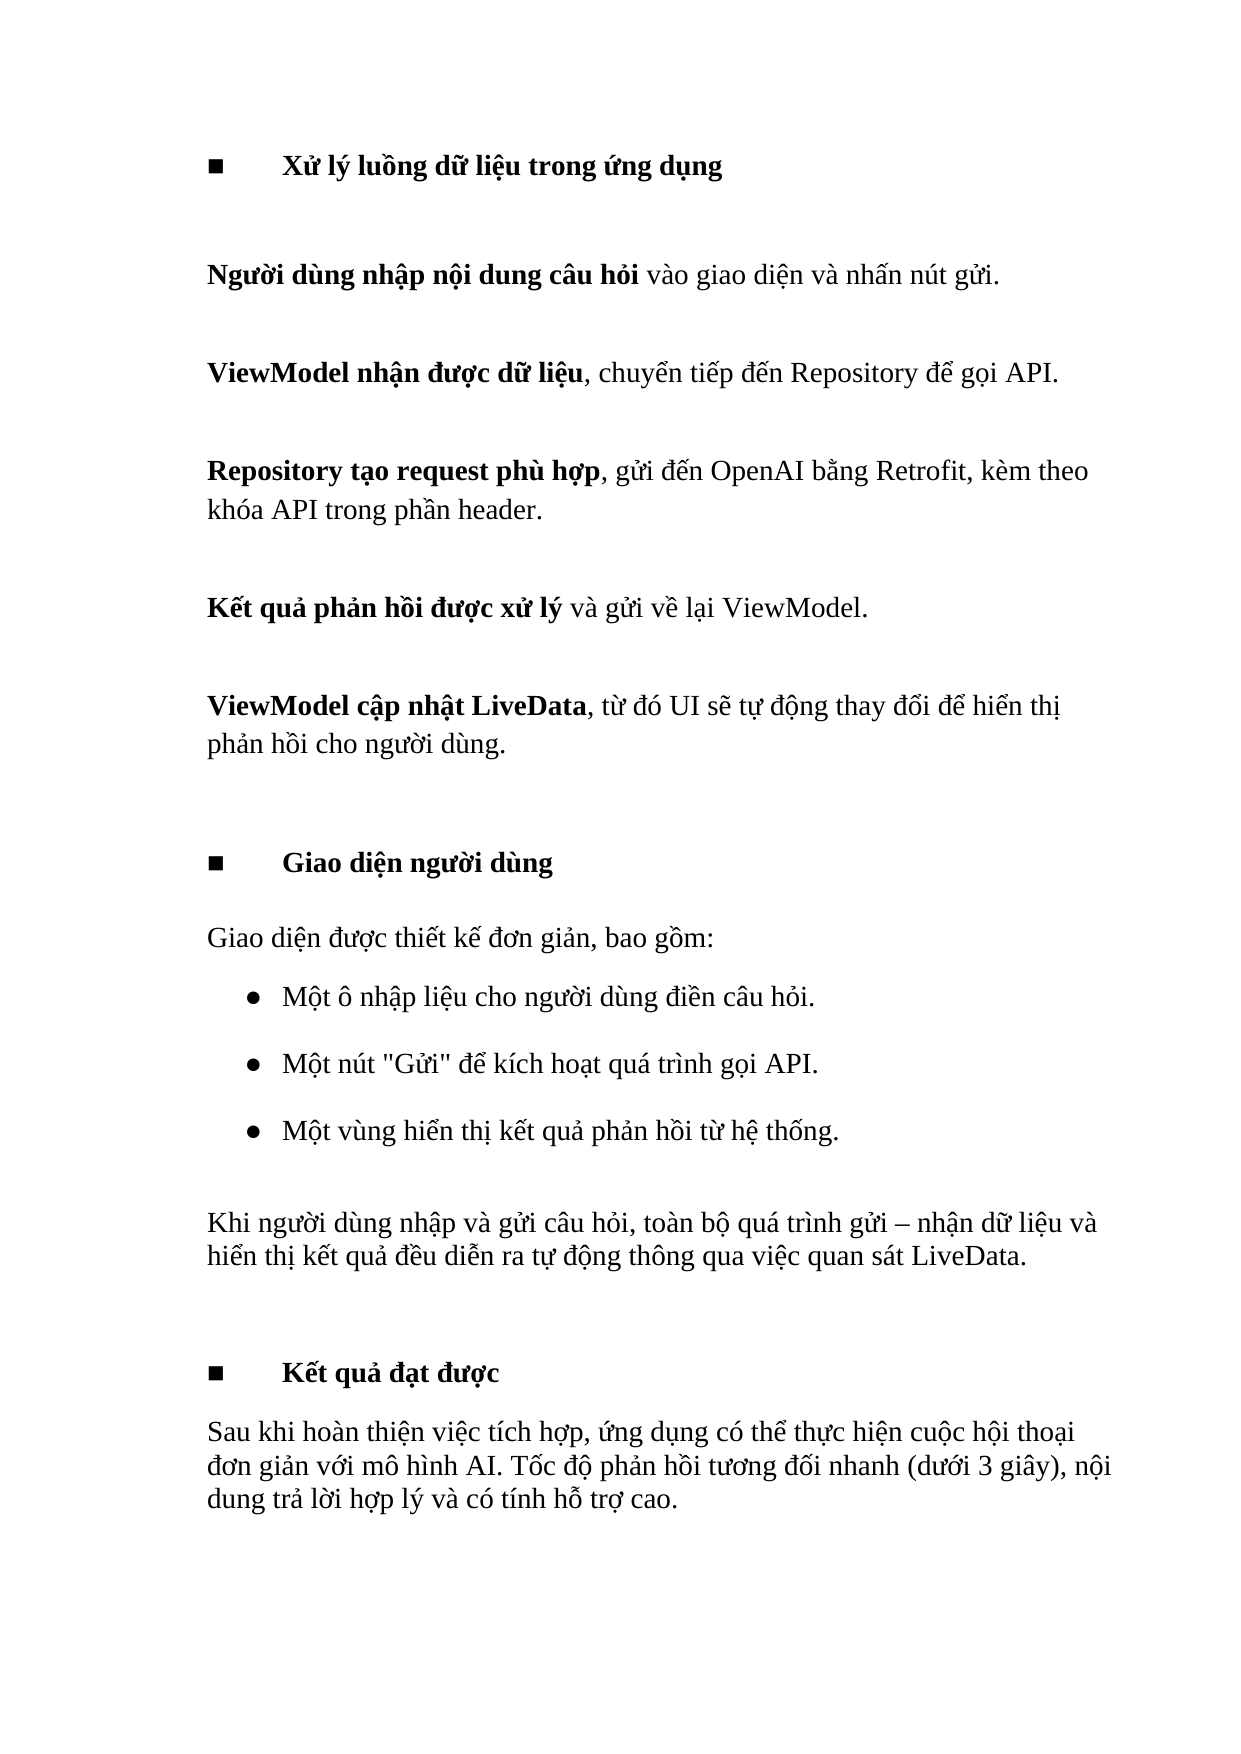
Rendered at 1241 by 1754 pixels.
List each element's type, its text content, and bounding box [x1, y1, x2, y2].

text Sau khi hoàn thiện việc tích hợp, ứng dụng có thể thực hiện cuộc hội thoại đơn giản với mô hình AI. Tốc độ phản hồi tương đối nhanh (dưới 3 giây), nội dung trả lời hợp lý và có tính hỗ trợ cao. [207, 1414, 1122, 1515]
text Giao diện được thiết kế đơn giản, bao gồm: [207, 920, 1122, 954]
text Repository tạo request phù hợp, gửi đến OpenAI bằng Retrofit, kèm theo khóa API trong phần header. [207, 453, 1122, 564]
text ViewModel nhận được dữ liệu, chuyển tiếp đến Repository để gọi API. [207, 355, 1122, 427]
subtitle Kết quả đạt được [207, 1356, 1122, 1389]
subtitle Xử lý luồng dữ liệu trong ứng dụng [207, 148, 1122, 181]
list Một vùng hiển thị kết quả phản hồi từ hệ thống. [244, 1113, 1122, 1180]
list Một nút "Gửi" để kích hoạt quá trình gọi API. [244, 1046, 1122, 1113]
text ViewModel cập nhật LiveData, từ đó UI sẽ tự động thay đổi để hiển thị phản hồi cho người dùng. [207, 688, 1122, 760]
text Khi người dùng nhập và gửi câu hỏi, toàn bộ quá trình gửi – nhận dữ liệu và hiển thị kết quả đều diễn ra tự động thông qua việc quan sát LiveData. [207, 1205, 1122, 1272]
subtitle Giao diện người dùng [207, 845, 1122, 878]
list Một ô nhập liệu cho người dùng điền câu hỏi. [244, 979, 1122, 1046]
text Người dùng nhập nội dung câu hỏi vào giao diện và nhấn nút gửi. [207, 257, 1122, 329]
text Kết quả phản hồi được xử lý và gửi về lại ViewModel. [207, 590, 1122, 662]
